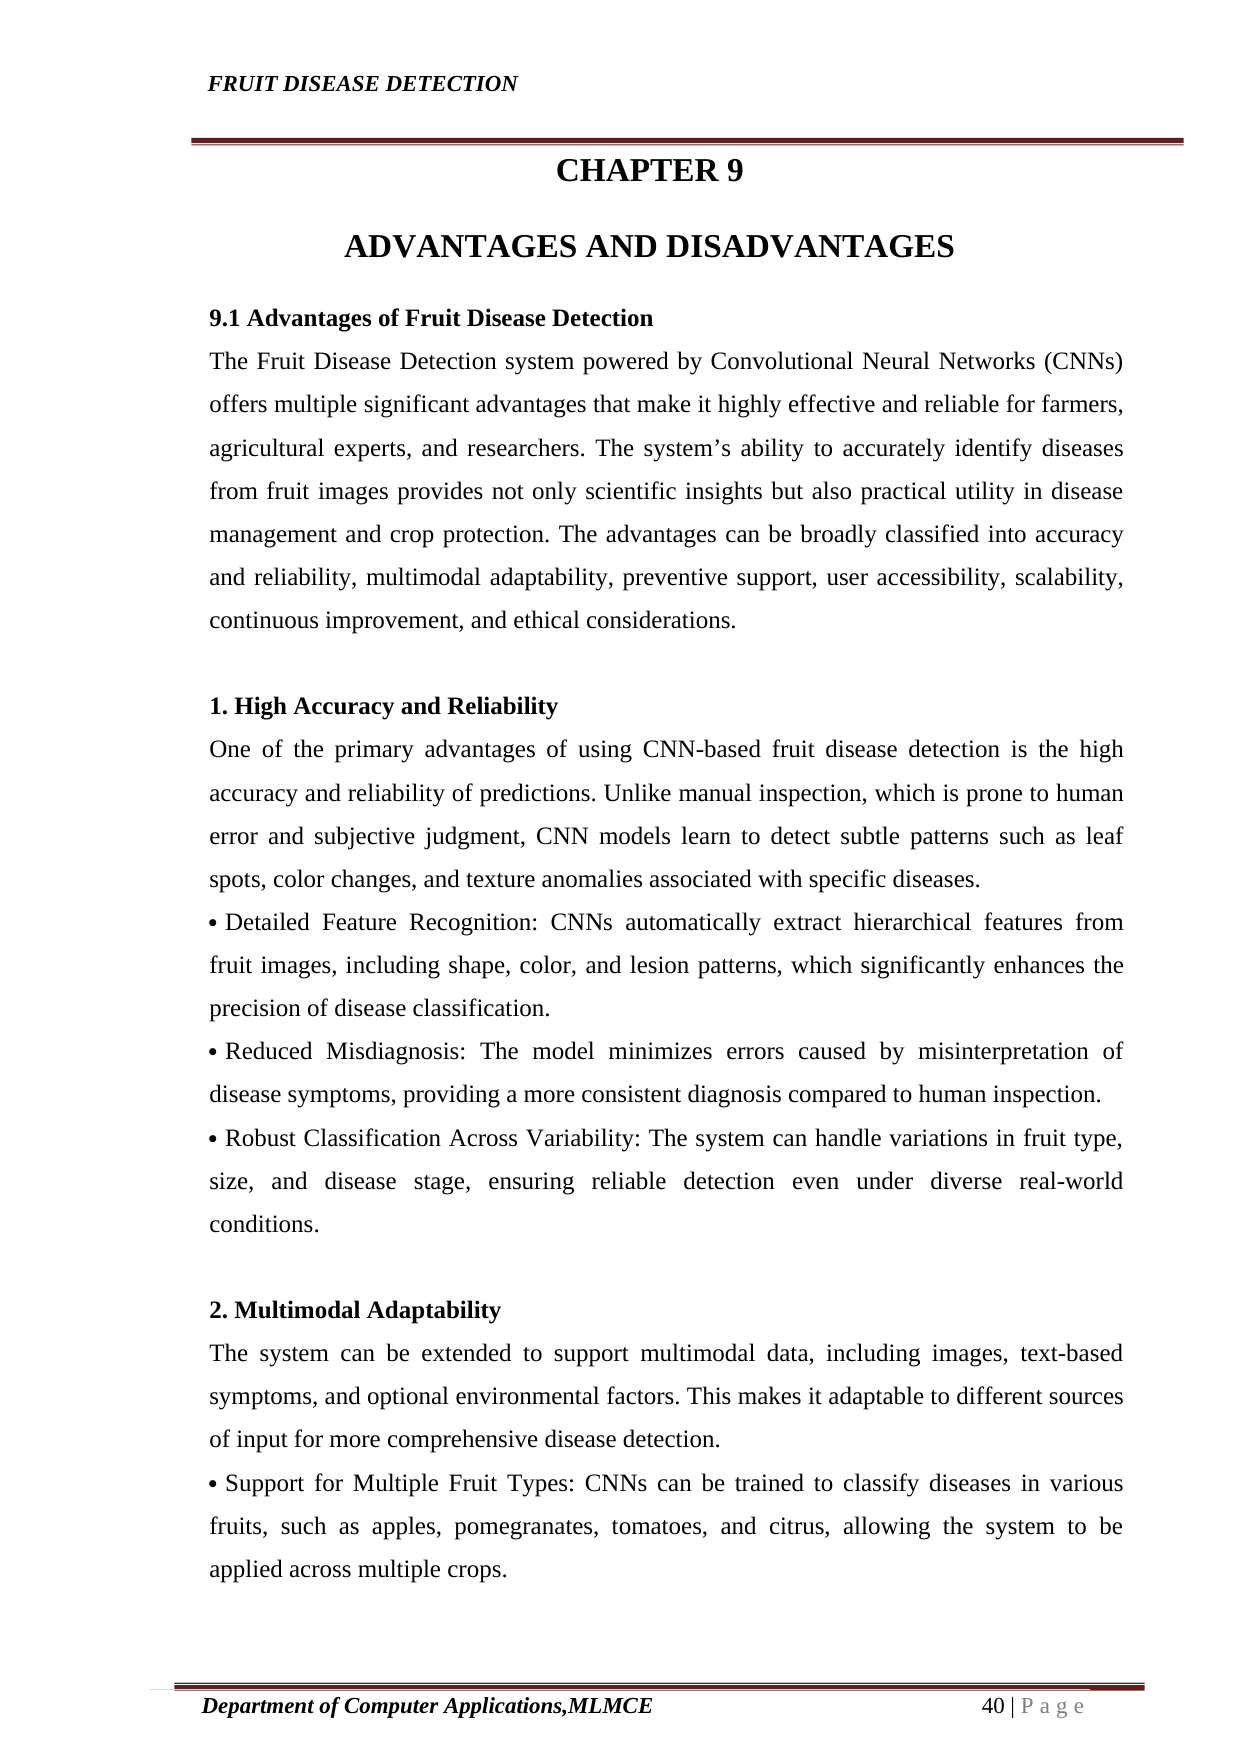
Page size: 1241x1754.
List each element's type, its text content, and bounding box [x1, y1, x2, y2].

list Support for Multiple Fruit Types: CNNs can be trained to classify diseases in various fruits, such as apples, pomegranates, tomatoes, and citrus, allowing the system to be applied across multiple crops. [209, 1468, 1124, 1583]
text ADVANTAGES AND DISADVANTAGES [209, 227, 1090, 265]
text 9.1 Advantages of Fruit Disease Detection [209, 303, 1124, 332]
text One of the primary advantages of using CNN-based fruit disease detection is the high accuracy and reliability of predictions. Unlike manual inspection, which is prone to human error and subjective judgment, CNN models learn to detect subtle patterns such as leaf spots, color changes, and texture anomalies associated with specific diseases. [209, 734, 1124, 893]
text CHAPTER 9 [209, 150, 1090, 188]
list Reduced Misdiagnosis: The model minimizes errors caused by misinterpretation of disease symptoms, providing a more consistent diagnosis compared to human inspection. [209, 1036, 1124, 1108]
text 1. High Accuracy and Reliability [209, 691, 1124, 720]
text The Fruit Disease Detection system powered by Convolutional Neural Networks (CNNs) offers multiple significant advantages that make it highly effective and reliable for farmers, agricultural experts, and researchers. The system’s ability to accurately identify diseases from fruit images provides not only scientific insights but also practical utility in disease management and crop protection. The advantages can be broadly classified into accuracy and reliability, multimodal adaptability, preventive support, user accessibility, scalability, continuous improvement, and ethical considerations. [209, 346, 1124, 634]
text 2. Multimodal Adaptability [209, 1295, 1124, 1324]
text The system can be extended to support multimodal data, including images, text-based symptoms, and optional environmental factors. This makes it adaptable to different sources of input for more comprehensive disease detection. [209, 1338, 1124, 1453]
list Robust Classification Across Variability: The system can handle variations in fruit type, size, and disease stage, ensuring reliable detection even under diverse real-world conditions. [209, 1123, 1124, 1238]
list Detailed Feature Recognition: CNNs automatically extract hierarchical features from fruit images, including shape, color, and lesion patterns, which significantly enhances the precision of disease classification. [209, 907, 1124, 1022]
